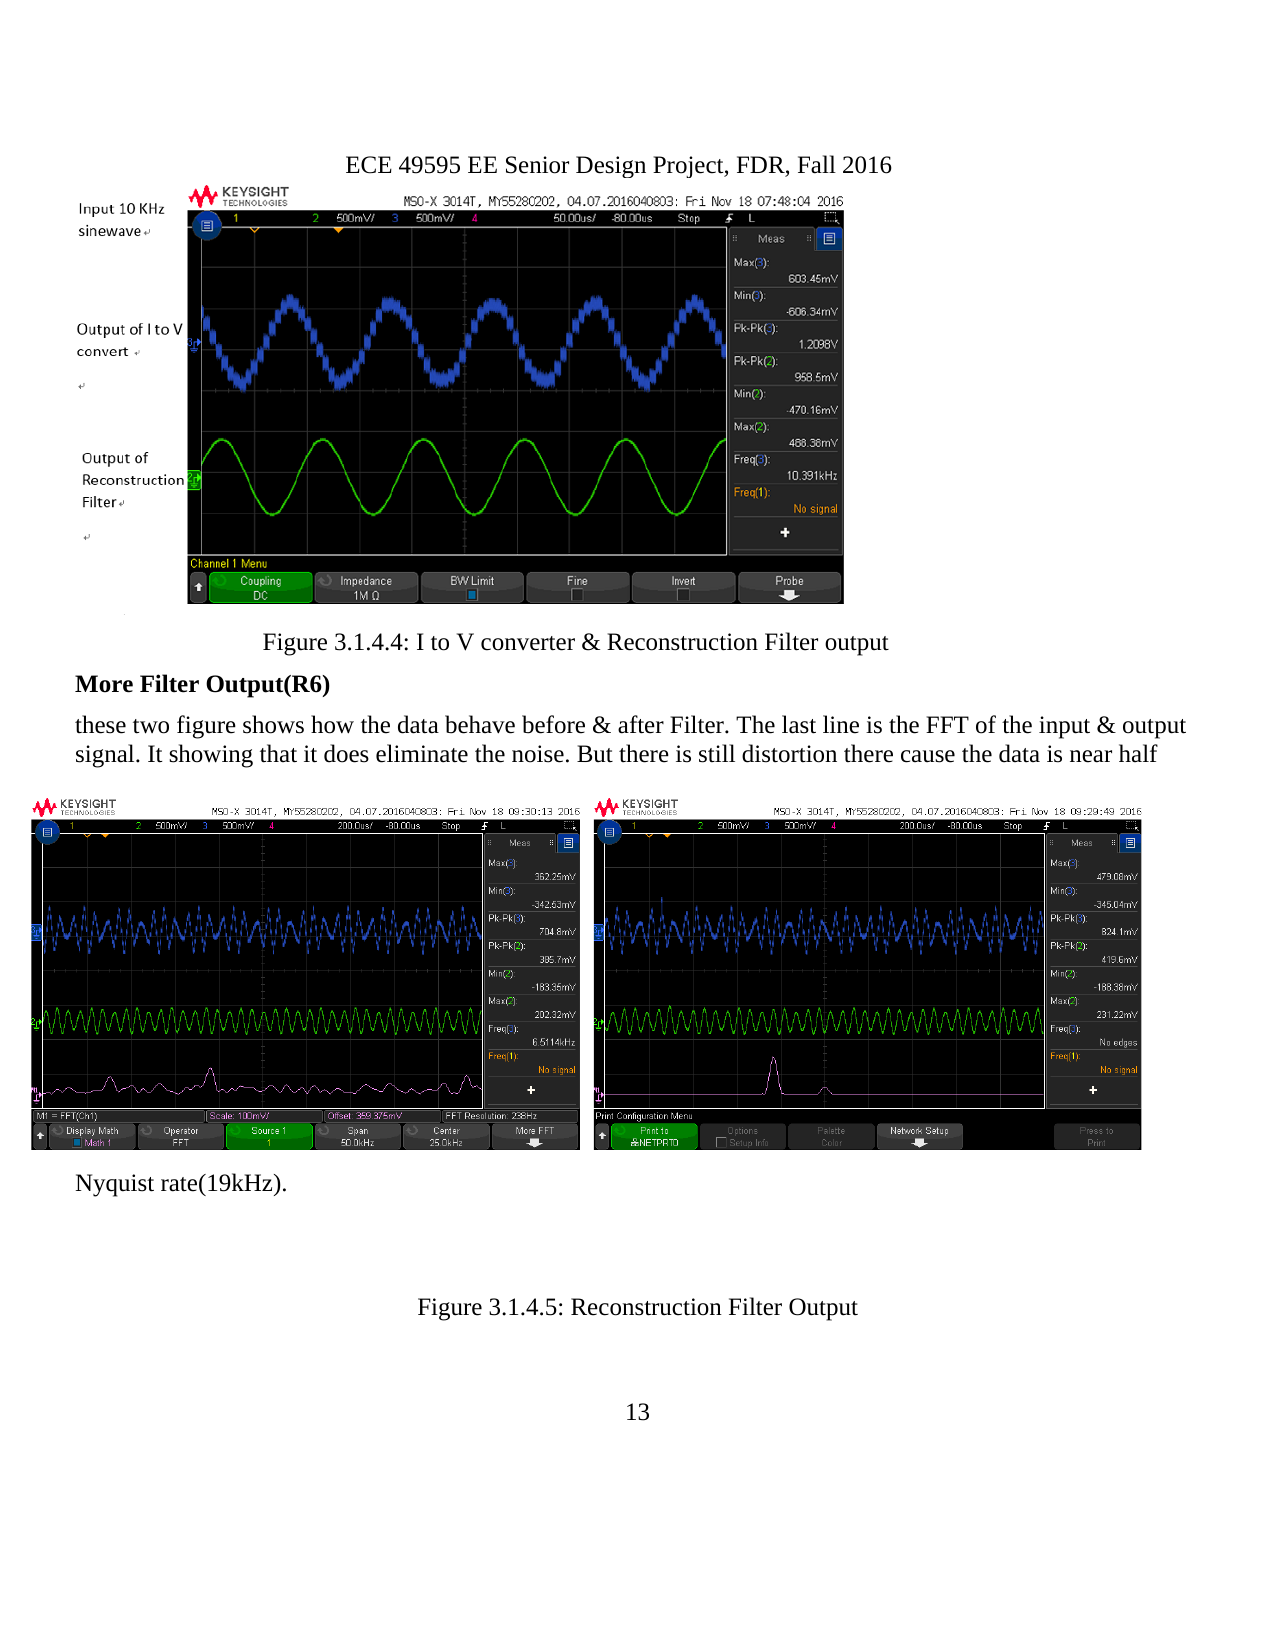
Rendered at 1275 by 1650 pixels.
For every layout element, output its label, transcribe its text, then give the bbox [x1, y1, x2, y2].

picture [75, 178, 851, 615]
text More Filter Output(R6) [75, 669, 1200, 697]
text Figure 3.1.4.4: I to V converter & Reconstruction Filter output [75, 627, 1200, 656]
picture [593, 797, 1142, 1150]
text Figure 3.1.4.5: Reconstruction Filter Output [75, 1292, 1200, 1321]
picture [31, 797, 580, 1150]
